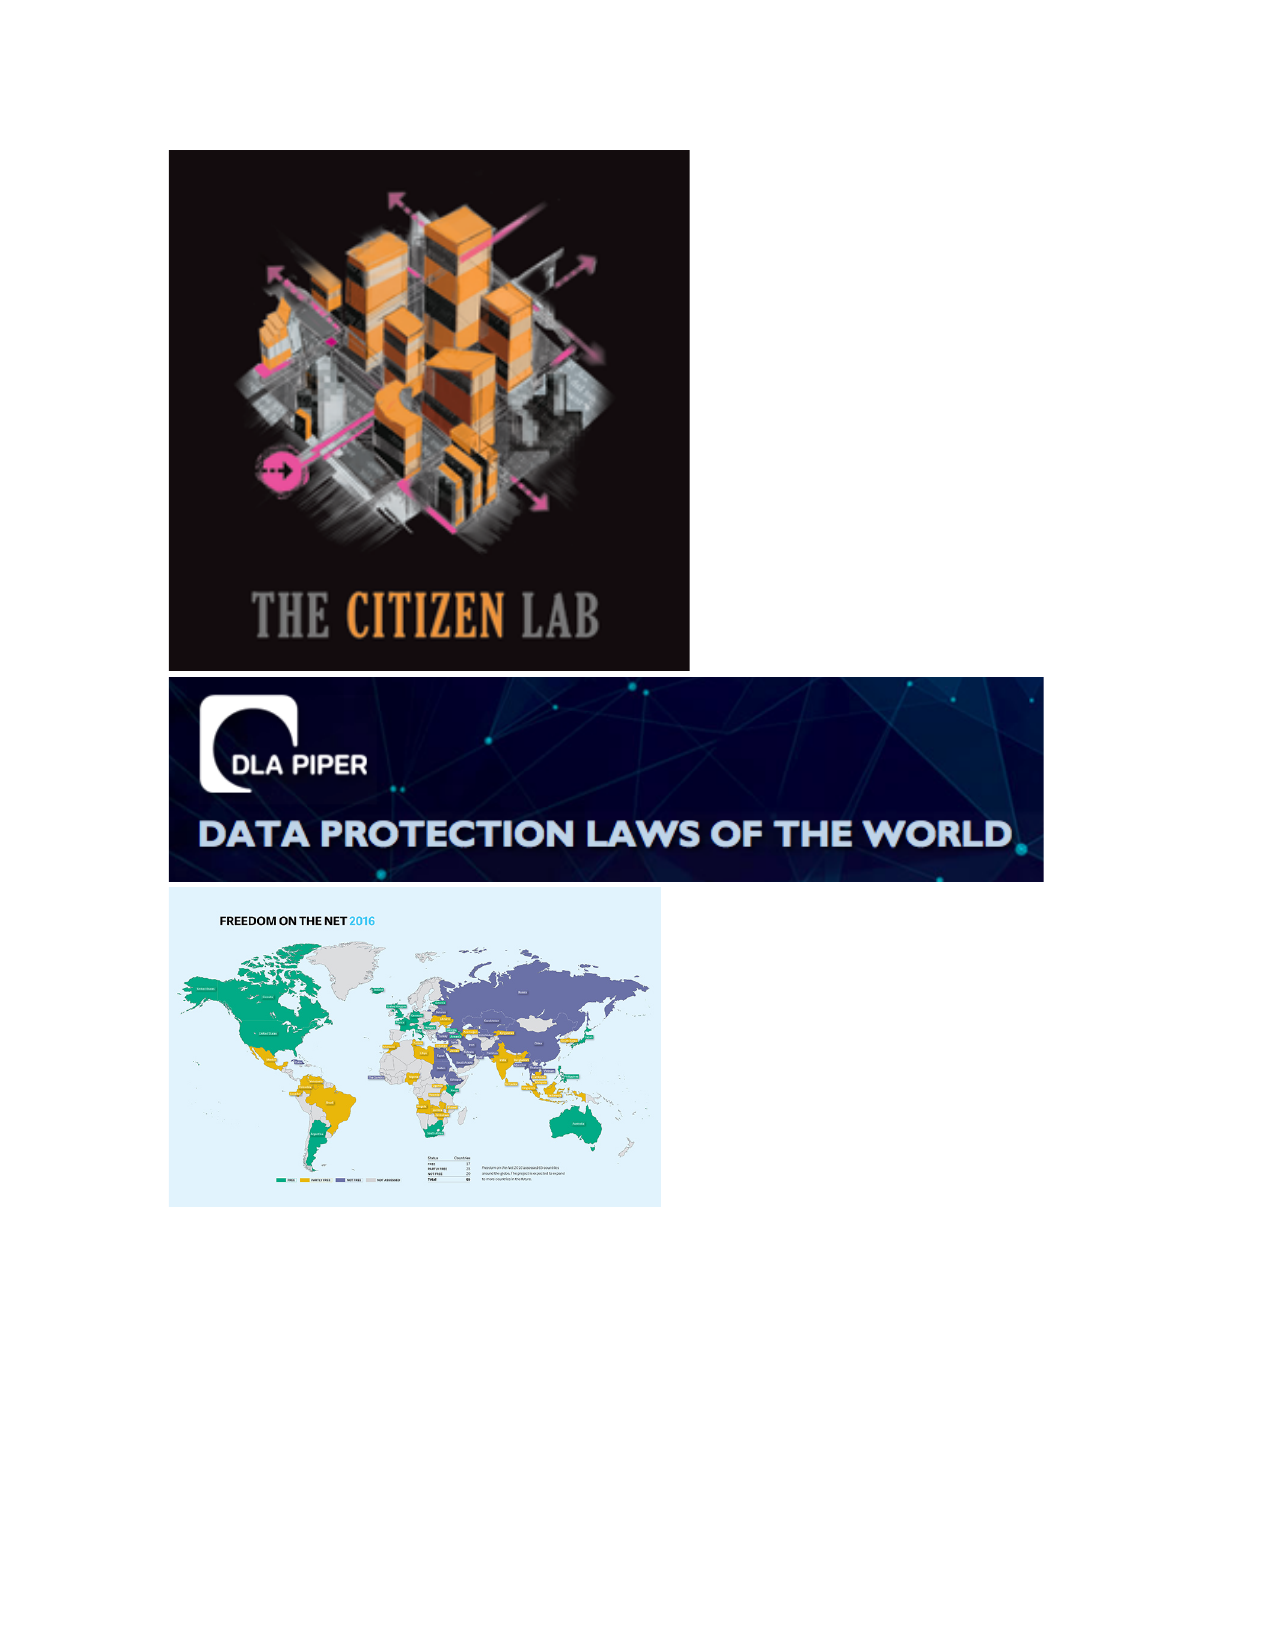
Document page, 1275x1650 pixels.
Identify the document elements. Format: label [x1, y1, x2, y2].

picture [168, 677, 1044, 882]
picture [168, 887, 661, 1207]
picture [168, 150, 690, 671]
